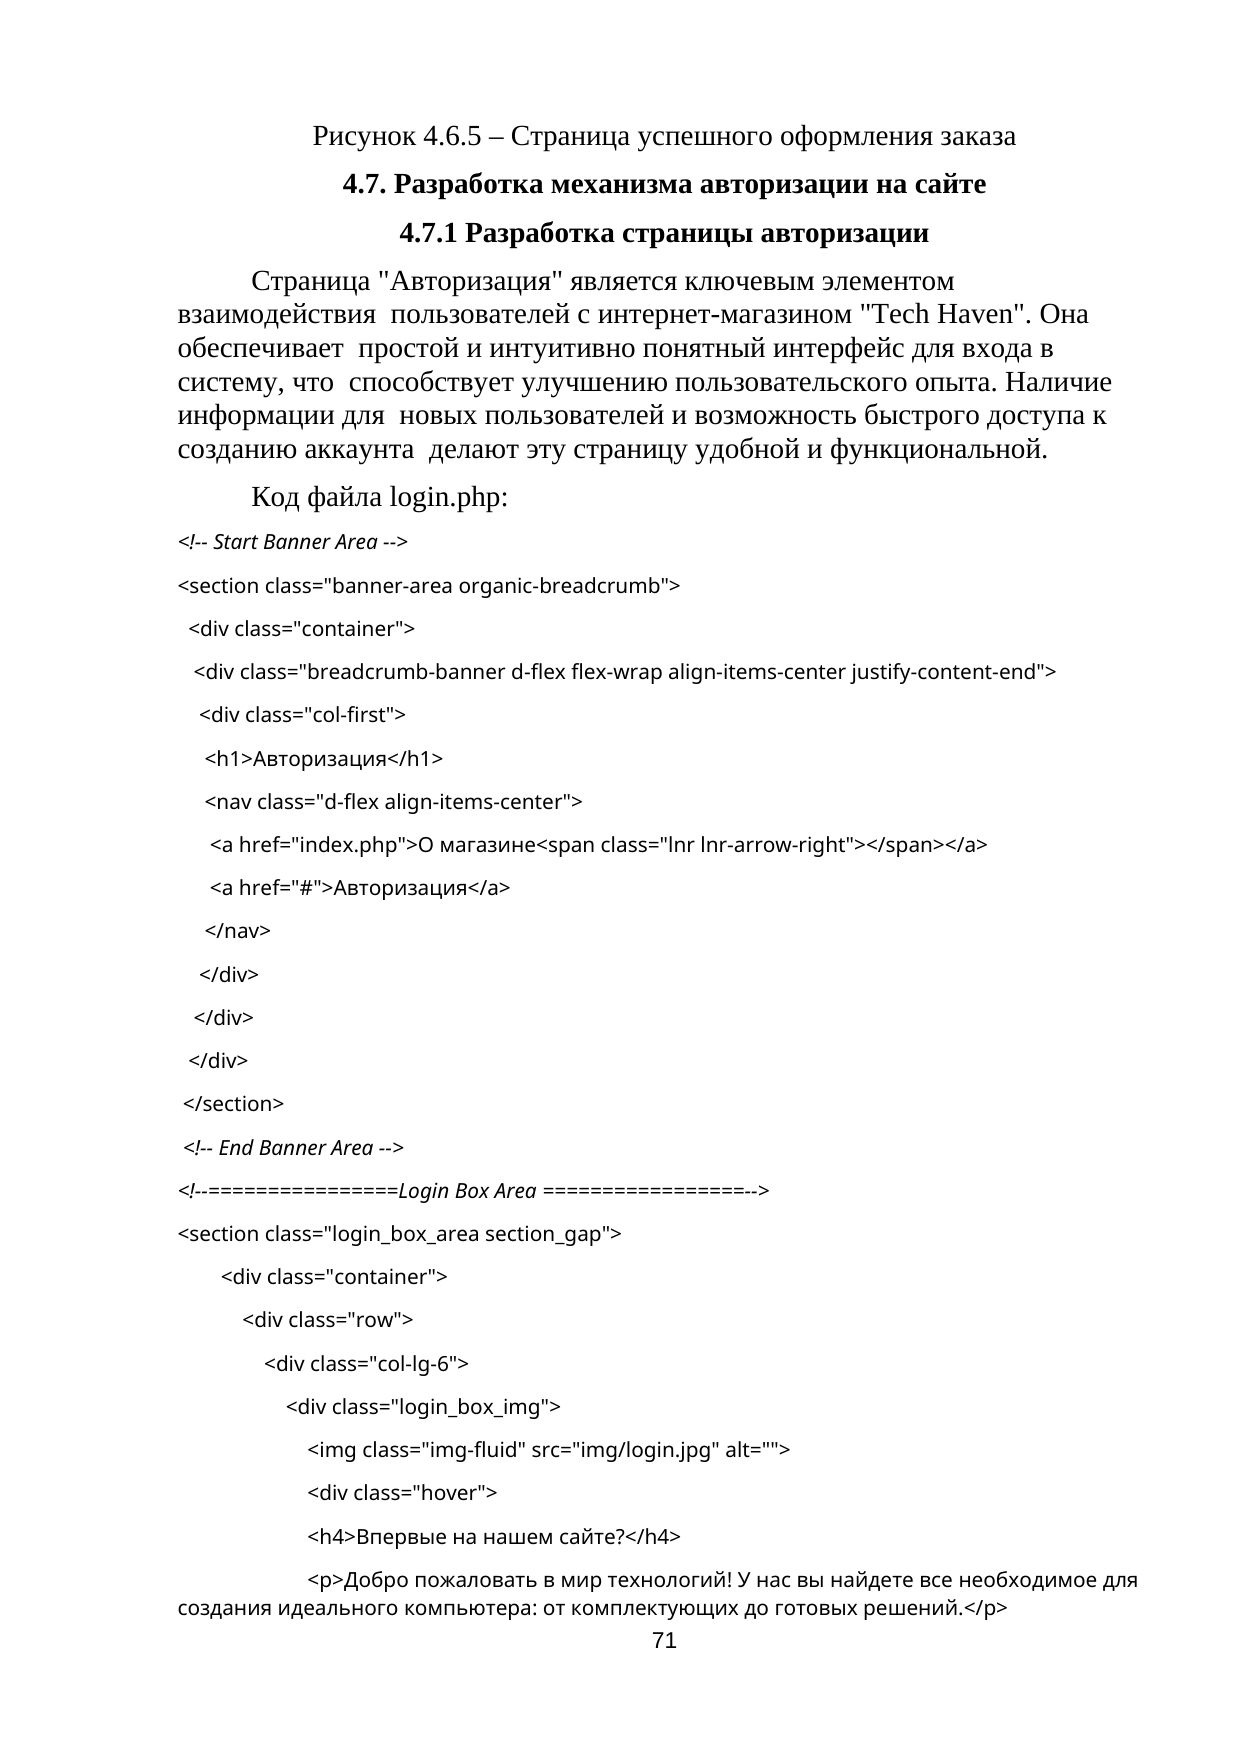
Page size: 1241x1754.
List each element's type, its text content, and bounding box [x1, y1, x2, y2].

text <section class="login_box_area section_gap"> [177, 1219, 1152, 1248]
text </div> [177, 960, 1152, 988]
text <div class="container"> [177, 1262, 1152, 1291]
text <!-- Start Banner Area --> [177, 527, 1152, 556]
text Код файла login.php: [177, 479, 1152, 513]
text <div class="container"> [177, 614, 1152, 642]
text Рисунок 4.6.5 – Страница успешного оформления заказа [177, 118, 1152, 152]
text <a href="#">Авторизация</a> [177, 873, 1152, 902]
text <p>Добро пожаловать в мир технологий! У нас вы найдете все необходимое для создания идеального компьютера: от комплектующих до готовых решений.</p> [177, 1565, 1152, 1622]
text <a href="index.php">О магазине<span class="lnr lnr-arrow-right"></span></a> [177, 830, 1152, 858]
text </div> [177, 1046, 1152, 1075]
text <div class="col-lg-6"> [177, 1349, 1152, 1377]
subtitle 4.7. Разработка механизма авторизации на сайте [177, 166, 1152, 200]
text </div> [177, 1003, 1152, 1031]
text <nav class="d-flex align-items-center"> [177, 787, 1152, 815]
text </section> [177, 1089, 1152, 1118]
text <div class="hover"> [177, 1478, 1152, 1507]
text Страница "Авторизация" является ключевым элементом взаимодействия пользователей с интернет-магазином "Tech Haven". Она обеспечивает простой и интуитивно понятный интерфейс для входа в систему, что способствует улучшению пользовательского опыта. Наличие информации для новых пользователей и возможность быстрого доступа к созданию аккаунта делают эту страницу удобной и функциональной. [177, 263, 1152, 464]
text <img class="img-fluid" src="img/login.jpg" alt=""> [177, 1435, 1152, 1464]
text <div class="col-first"> [177, 700, 1152, 729]
text <h1>Авторизация</h1> [177, 744, 1152, 772]
text <h4>Впервые на нашем сайте?</h4> [177, 1522, 1152, 1550]
text </nav> [177, 917, 1152, 945]
subtitle 4.7.1 Разработка страницы авторизации [177, 215, 1152, 248]
text <div class="breadcrumb-banner d-flex flex-wrap align-items-center justify-content-end"> [177, 657, 1152, 686]
text <!--================Login Box Area =================--> [177, 1176, 1152, 1204]
text <div class="row"> [177, 1306, 1152, 1334]
text <!-- End Banner Area --> [177, 1133, 1152, 1161]
text <section class="banner-area organic-breadcrumb"> [177, 571, 1152, 599]
text <div class="login_box_img"> [177, 1392, 1152, 1421]
